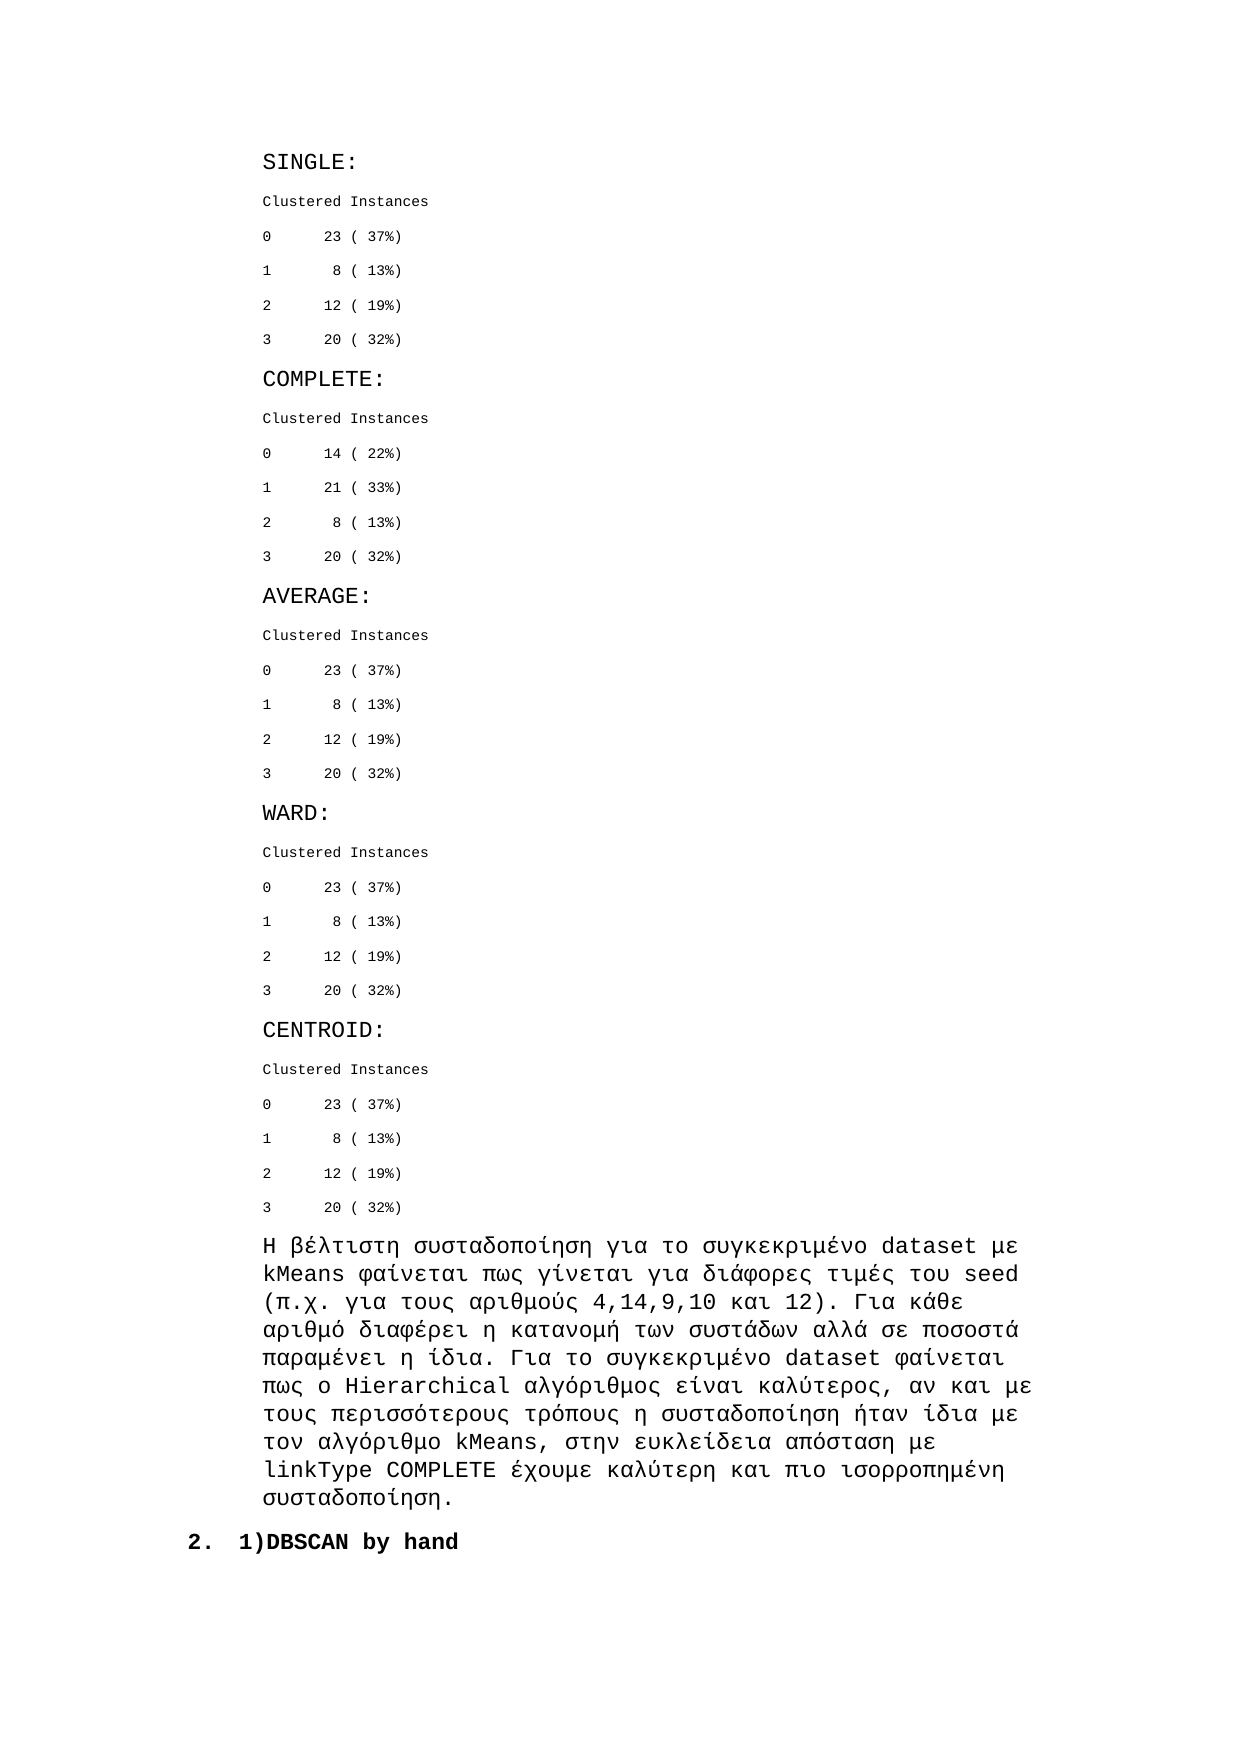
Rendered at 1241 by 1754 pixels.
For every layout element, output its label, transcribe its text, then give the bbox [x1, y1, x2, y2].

text WARD: [262, 801, 1053, 827]
text 3 20 ( 32%) [262, 332, 1053, 349]
text 2 12 ( 19%) [262, 298, 1053, 314]
text 1 21 ( 33%) [262, 481, 1053, 497]
text 1 8 ( 13%) [262, 697, 1053, 714]
list 1)DBSCAN by hand [187, 1531, 1053, 1557]
text 2 12 ( 19%) [262, 1166, 1053, 1182]
text 1 8 ( 13%) [262, 1131, 1053, 1148]
text 1 8 ( 13%) [262, 914, 1053, 931]
text 2 12 ( 19%) [262, 732, 1053, 748]
text COMPLETE: [262, 367, 1053, 393]
text 0 23 ( 37%) [262, 1097, 1053, 1113]
text 2 12 ( 19%) [262, 949, 1053, 966]
text Clustered Instances [262, 846, 1053, 862]
text Clustered Instances [262, 1062, 1053, 1079]
text 1 8 ( 13%) [262, 263, 1053, 280]
text 0 23 ( 37%) [262, 663, 1053, 679]
text AVERAGE: [262, 584, 1053, 610]
text 3 20 ( 32%) [262, 1200, 1053, 1217]
text 3 20 ( 32%) [262, 549, 1053, 566]
text 0 23 ( 37%) [262, 880, 1053, 897]
text Η βέλτιστη συσταδοποίηση για το συγκεκριμένο dataset με kMeans φαίνεται πως γίνεται για διάφορες τιμές του seed (π.χ. για τους αριθμούς 4,14,9,10 και 12). Για κάθε αριθμό διαφέρει η κατανομή των συστάδων αλλά σε ποσοστά παραμένει η ίδια. Για το συγκεκριμένο dataset φαίνεται πως ο Hierarchical αλγόριθμος είναι καλύτερος, αν και με τους περισσότερους τρόπους η συσταδοποίηση ήταν ίδια με τον αλγόριθμο kMeans, στην ευκλείδεια απόσταση με linkType COMPLETE έχουμε καλύτερη και πιο ισορροπημένη συσταδοποίηση. [262, 1235, 1053, 1512]
text 2 8 ( 13%) [262, 515, 1053, 532]
text CENTROID: [262, 1018, 1053, 1044]
text Clustered Instances [262, 628, 1053, 645]
text Clustered Instances [262, 412, 1053, 428]
text SINGLE: [262, 150, 1053, 176]
text 0 23 ( 37%) [262, 229, 1053, 246]
text 3 20 ( 32%) [262, 766, 1053, 783]
text 3 20 ( 32%) [262, 983, 1053, 1000]
text Clustered Instances [262, 194, 1053, 211]
text 0 14 ( 22%) [262, 446, 1053, 463]
